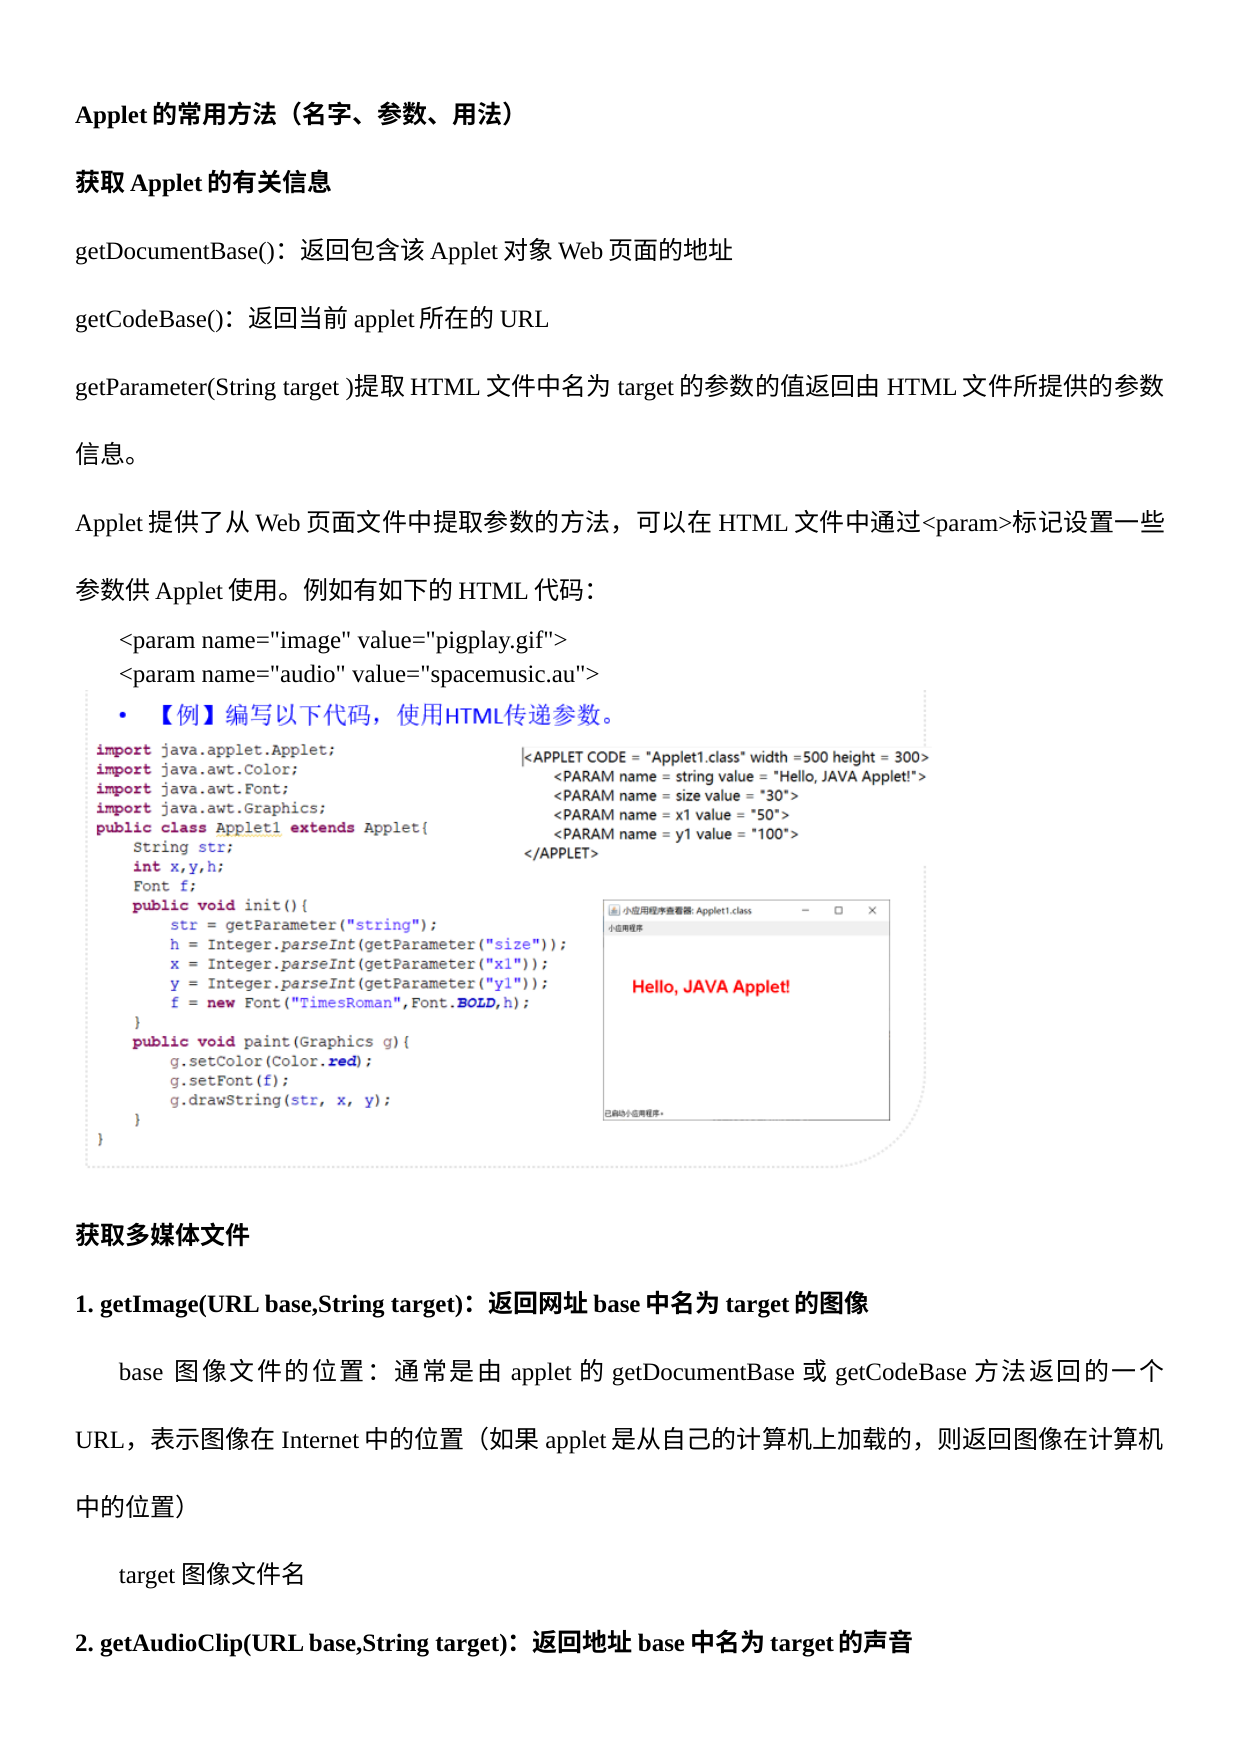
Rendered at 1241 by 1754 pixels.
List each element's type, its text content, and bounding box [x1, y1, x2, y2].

text 获取Applet的有关信息 [75, 147, 1165, 215]
text 1. getImage(URL base,String target)：返回网址base中名为target的图像 [75, 1267, 1165, 1335]
text target 图像文件名 [75, 1539, 1165, 1607]
picture [75, 690, 939, 1174]
text Applet提供了从Web页面文件中提取参数的方法，可以在HTML文件中通过<param>标记设置一些参数供Applet使用。例如有如下的HTML代码： [75, 486, 1165, 622]
text getDocumentBase()：返回包含该Applet对象Web页面的地址 [75, 215, 1165, 283]
text 2. getAudioClip(URL base,String target)：返回地址base中名为target的声音 [75, 1607, 1165, 1675]
text 获取多媒体文件 [75, 1199, 1165, 1267]
text Applet的常用方法（名字、参数、用法） [75, 79, 1165, 147]
text <param name="image" value="pigplay.gif"> [75, 622, 1165, 656]
text getParameter(String target )提取HTML文件中名为target的参数的值返回由HTML文件所提供的参数信息。 [75, 351, 1165, 486]
text getCodeBase()：返回当前applet所在的URL [75, 283, 1165, 351]
text <param name="audio" value="spacemusic.au"> [75, 656, 1165, 690]
text base 图像文件的位置：通常是由applet的getDocumentBase或getCodeBase方法返回的一个URL，表示图像在Internet中的位置（如果applet是从自己的计算机上加载的，则返回图像在计算机中的位置） [75, 1335, 1165, 1539]
